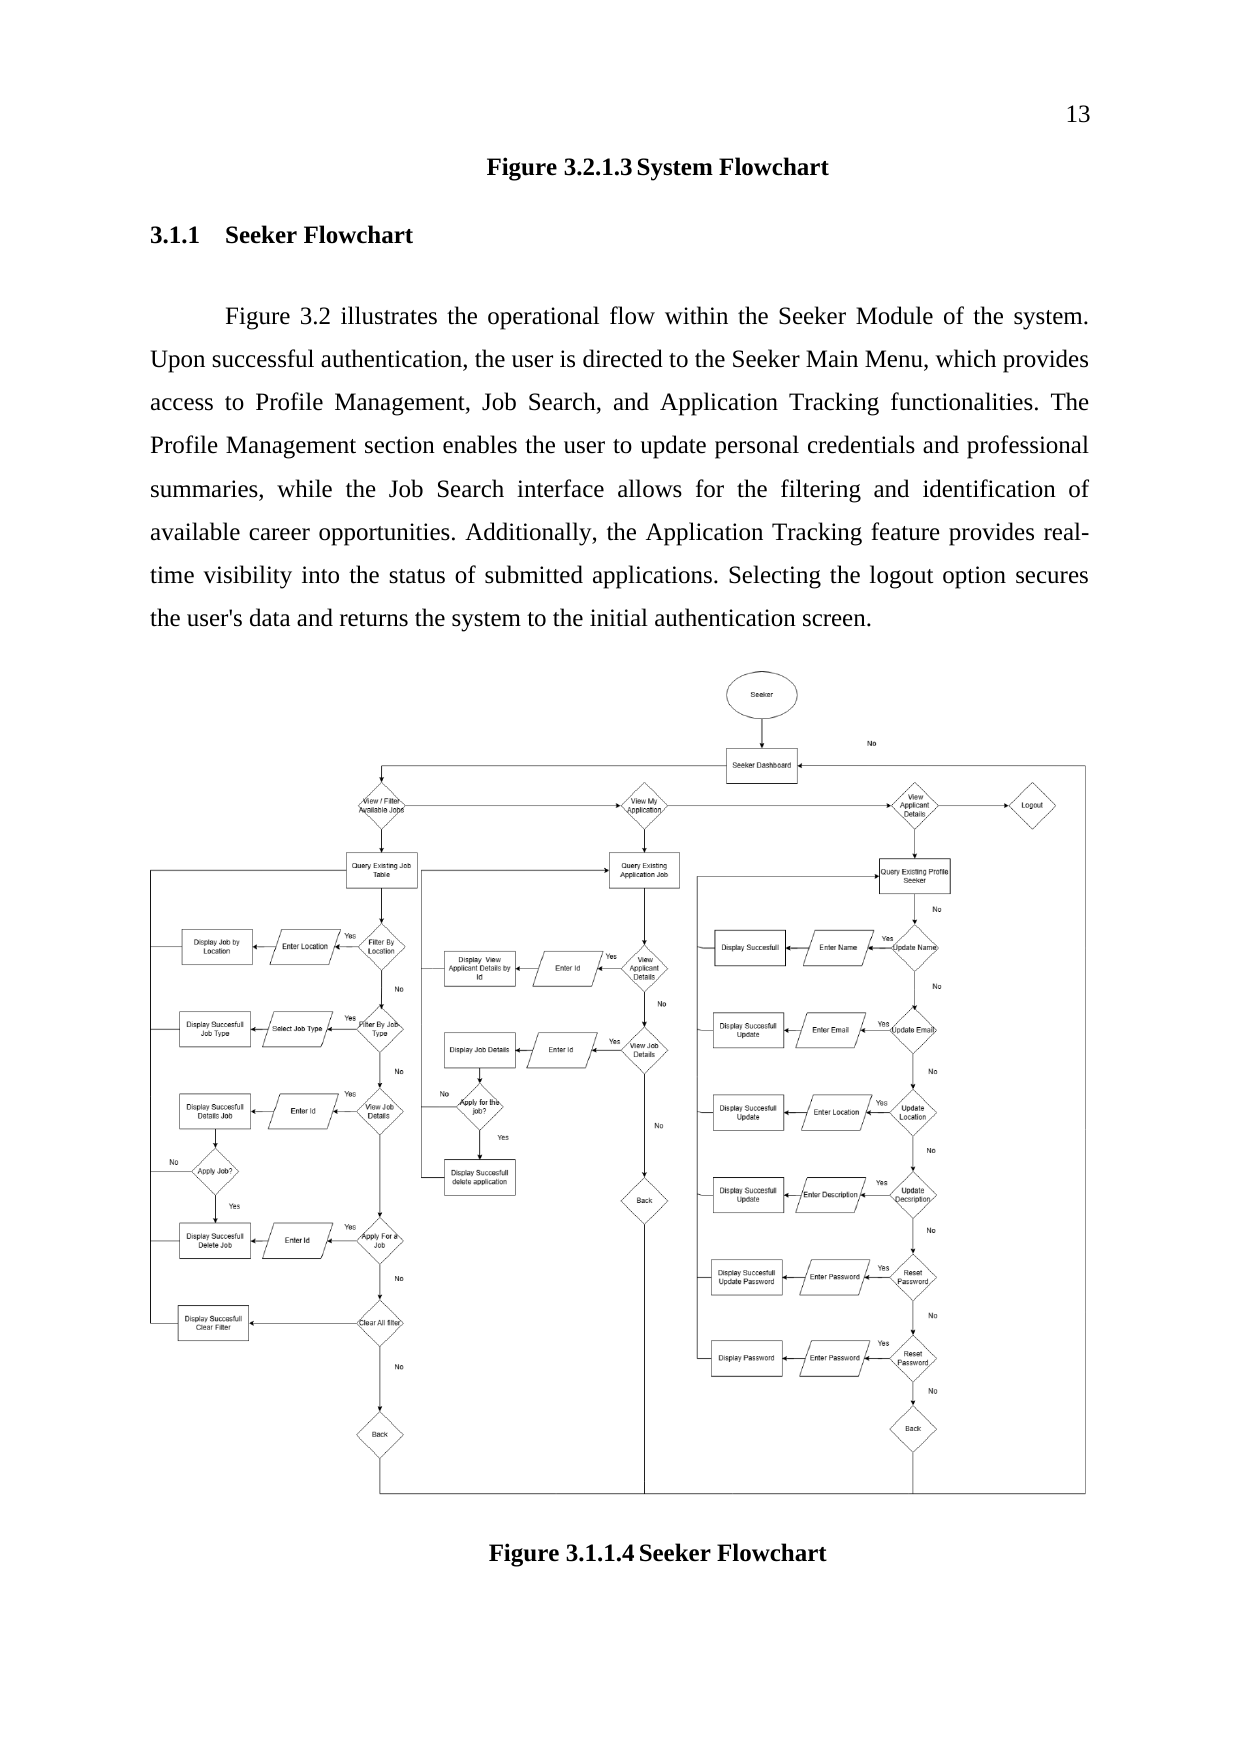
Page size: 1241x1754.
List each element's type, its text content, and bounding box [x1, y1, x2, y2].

text Figure 3.2 illustrates the operational flow within the Seeker Module of the system. Upon successful authentication, the user is directed to the Seeker Main Menu, which provides access to Profile Management, Job Search, and Application Tracking functionalities. The Profile Management section enables the user to update personal credentials and professional summaries, while the Job Search interface allows for the filtering and identification of available career opportunities. Additionally, the Application Tracking feature provides real-time visibility into the status of submitted applications. Selecting the logout option secures the user's data and returns the system to the initial authentication screen. [150, 301, 1090, 632]
subtitle Seeker Flowchart [150, 221, 1090, 249]
picture [150, 671, 1090, 1499]
